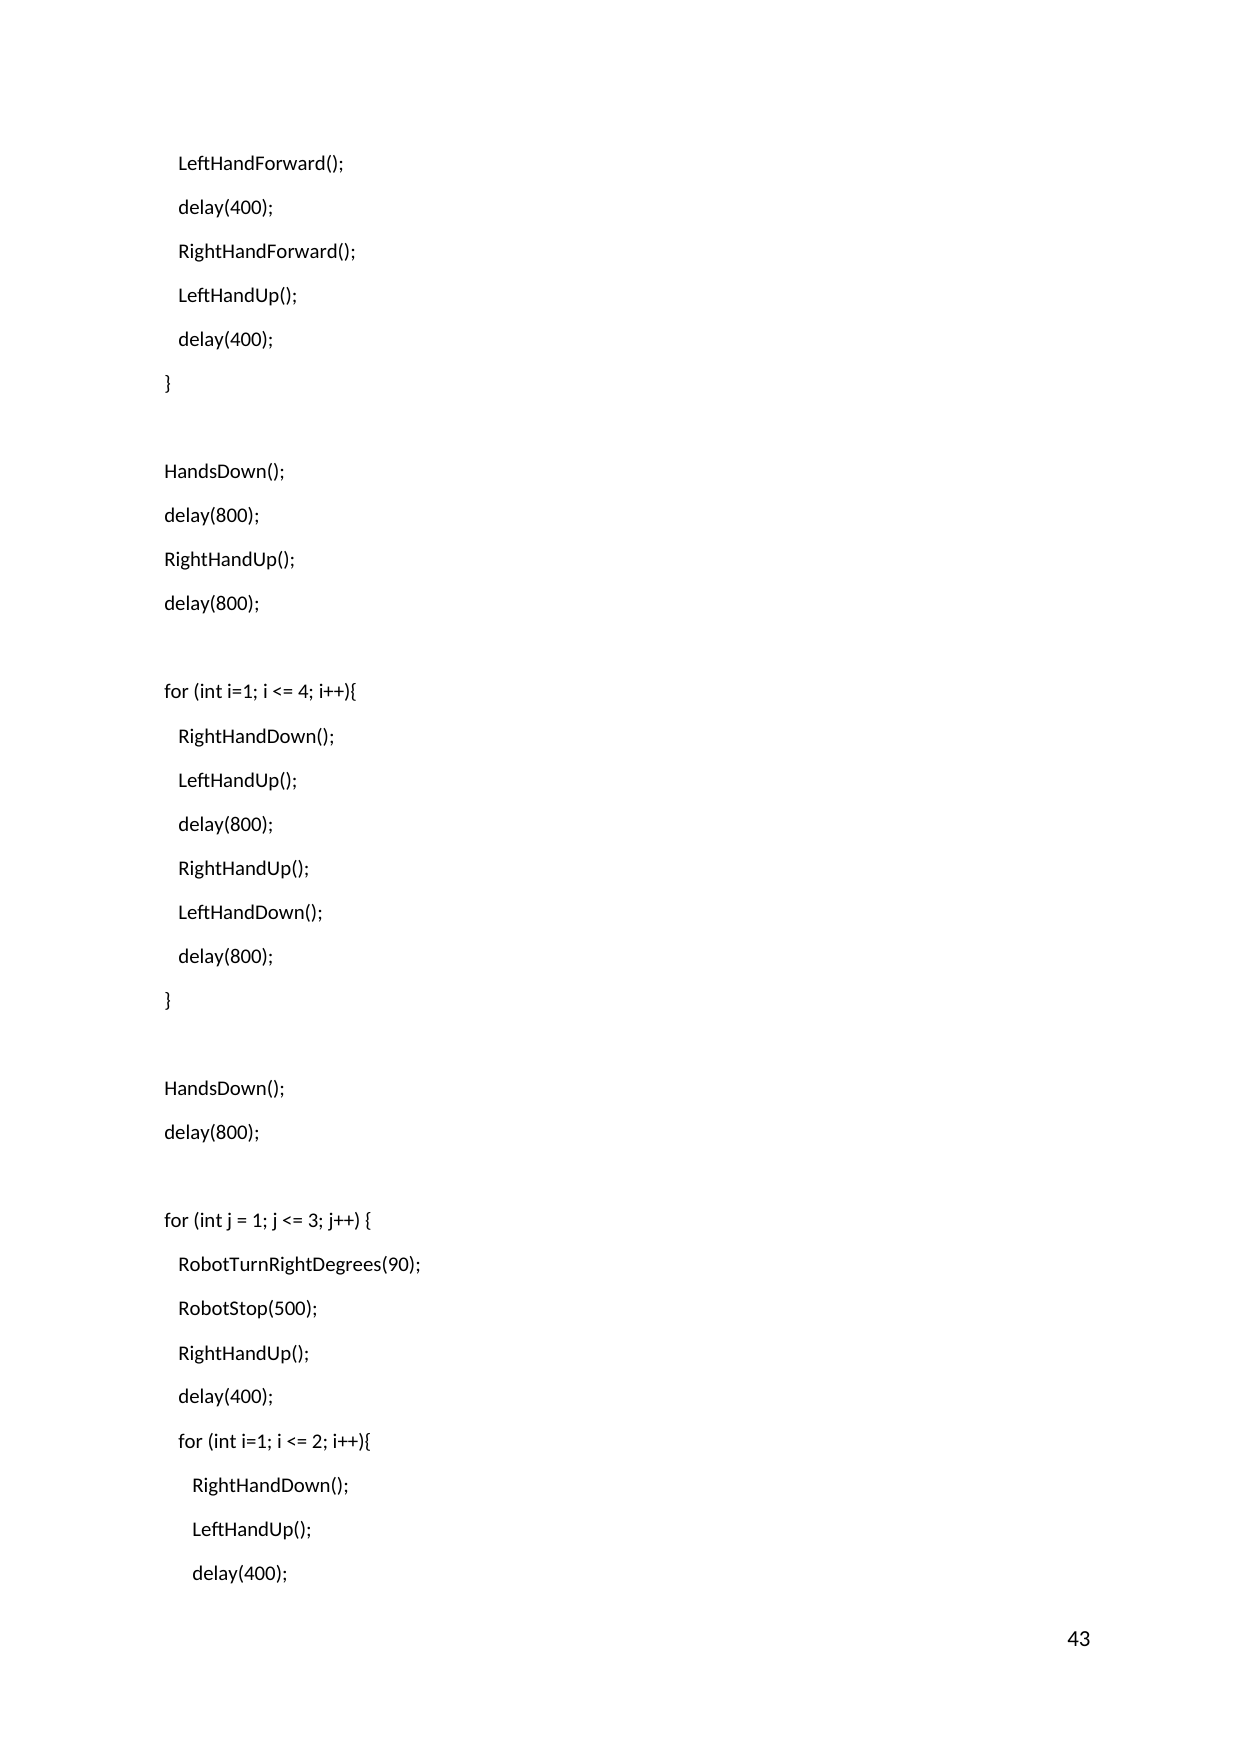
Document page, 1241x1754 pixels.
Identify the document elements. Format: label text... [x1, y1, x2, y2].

text delay(800); [150, 502, 1090, 528]
text delay(400); [150, 326, 1090, 352]
text LeftHandUp(); [150, 1516, 1090, 1541]
text LeftHandUp(); [150, 282, 1090, 308]
text LeftHandUp(); [150, 767, 1090, 792]
text RobotTurnRightDegrees(90); [150, 1252, 1090, 1277]
text delay(400); [150, 194, 1090, 219]
text delay(400); [150, 1384, 1090, 1409]
text RightHandDown(); [150, 723, 1090, 748]
text LeftHandDown(); [150, 899, 1090, 924]
text for (int i=1; i <= 2; i++){ [150, 1428, 1090, 1453]
text RobotStop(500); [150, 1296, 1090, 1321]
text RightHandDown(); [150, 1472, 1090, 1497]
text HandsDown(); [150, 458, 1090, 484]
text HandsDown(); [150, 1075, 1090, 1101]
text LeftHandForward(); [150, 150, 1090, 175]
text RightHandUp(); [150, 547, 1090, 572]
text RightHandUp(); [150, 855, 1090, 880]
text delay(800); [150, 591, 1090, 616]
text delay(400); [150, 1560, 1090, 1585]
text } [150, 370, 1090, 396]
text RightHandUp(); [150, 1340, 1090, 1365]
text } [150, 987, 1090, 1013]
text for (int j = 1; j <= 3; j++) { [150, 1207, 1090, 1233]
text delay(800); [150, 811, 1090, 836]
text delay(800); [150, 1119, 1090, 1145]
text delay(800); [150, 943, 1090, 968]
text for (int i=1; i <= 4; i++){ [150, 679, 1090, 704]
text RightHandForward(); [150, 238, 1090, 263]
